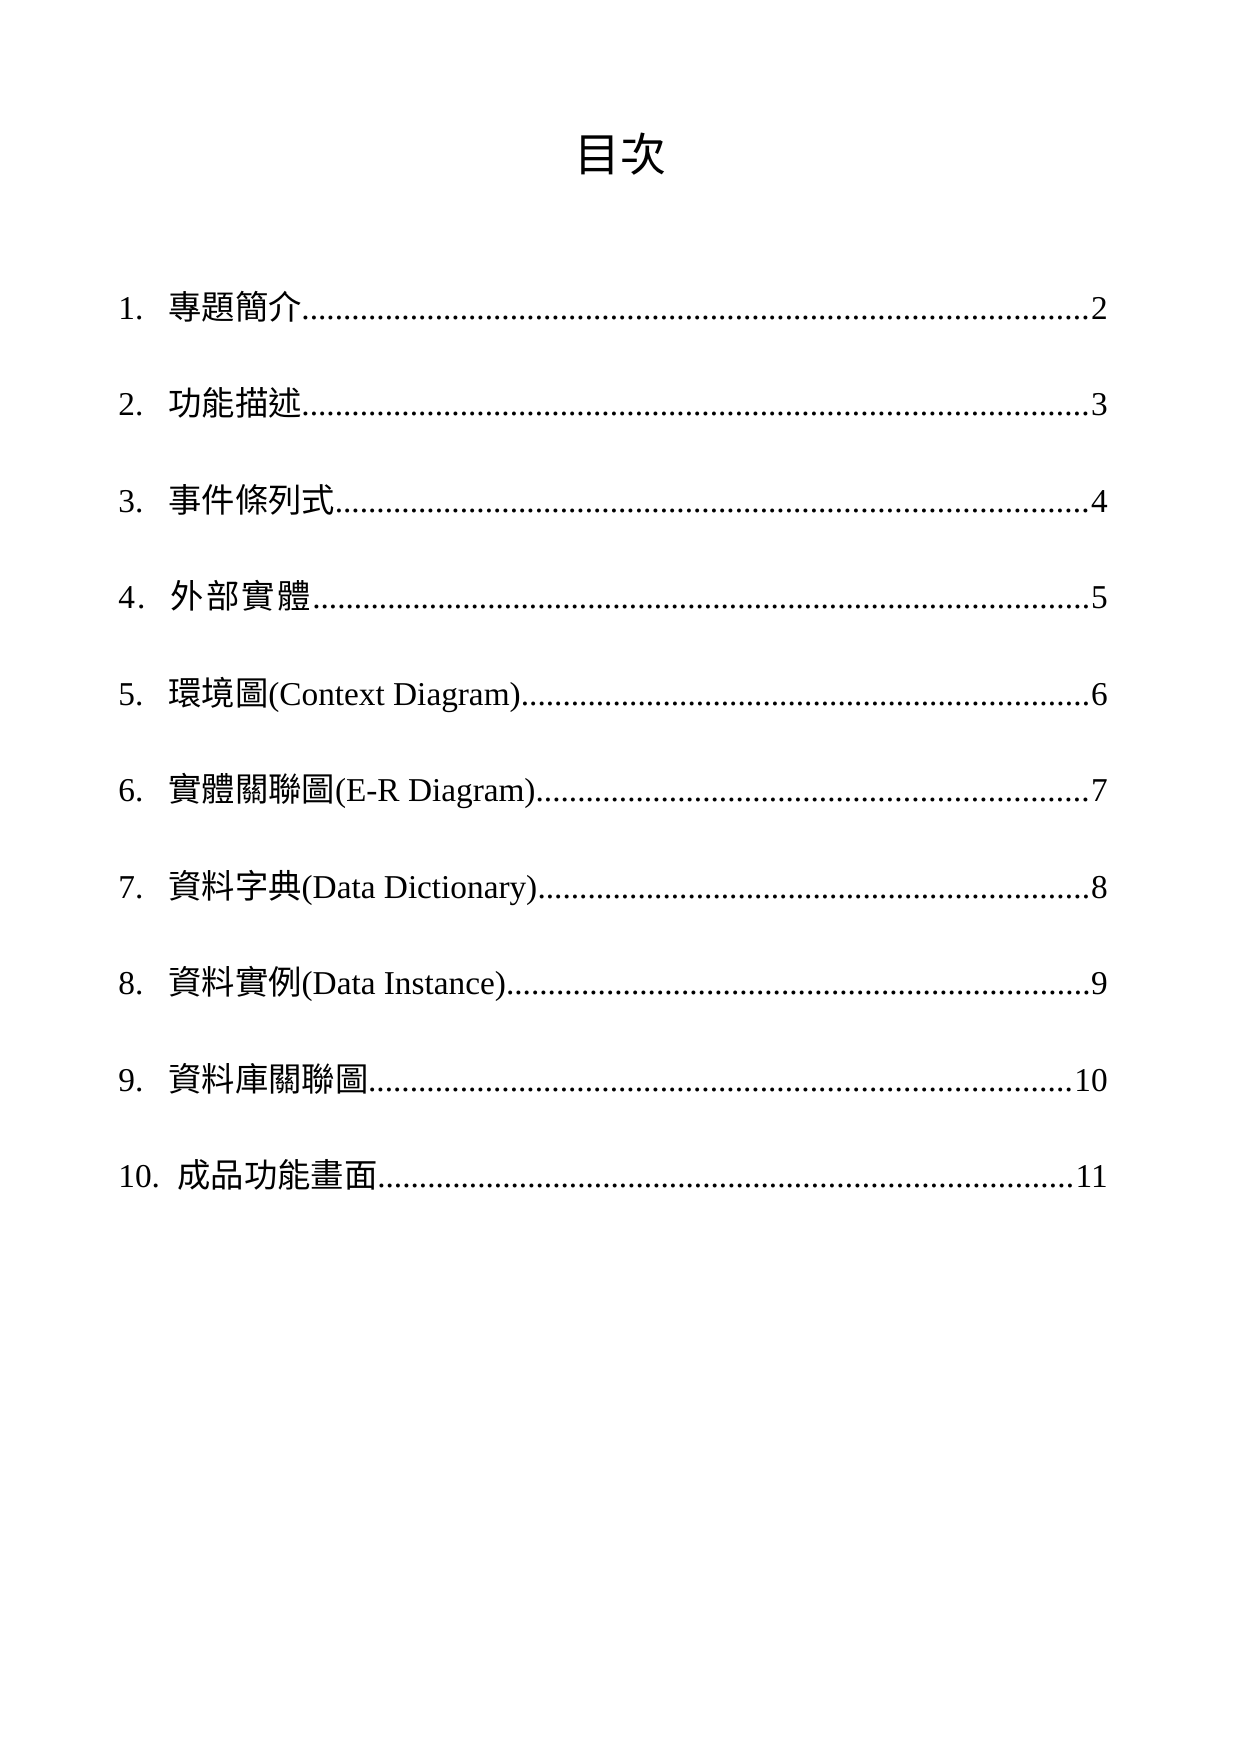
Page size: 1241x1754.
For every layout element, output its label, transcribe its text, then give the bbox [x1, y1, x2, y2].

text 4. 外部實體 5 [118, 570, 1122, 618]
text 7. 資料字典(Data Dictionary) 8 [118, 859, 1122, 908]
text 5. 環境圖(Context Diagram) 6 [118, 667, 1122, 715]
text 3. 事件條列式 4 [118, 474, 1122, 522]
text 10. 成品功能畫面 11 [118, 1149, 1122, 1197]
text 9. 資料庫關聯圖 10 [118, 1052, 1122, 1101]
text 2. 功能描述 3 [118, 377, 1122, 425]
text 8. 資料實例(Data Instance) 9 [118, 956, 1122, 1004]
text 6. 實體關聯圖(E-R Diagram) 7 [118, 763, 1122, 811]
text 目次 [118, 118, 1122, 184]
text 1. 專題簡介 2 [118, 281, 1122, 329]
